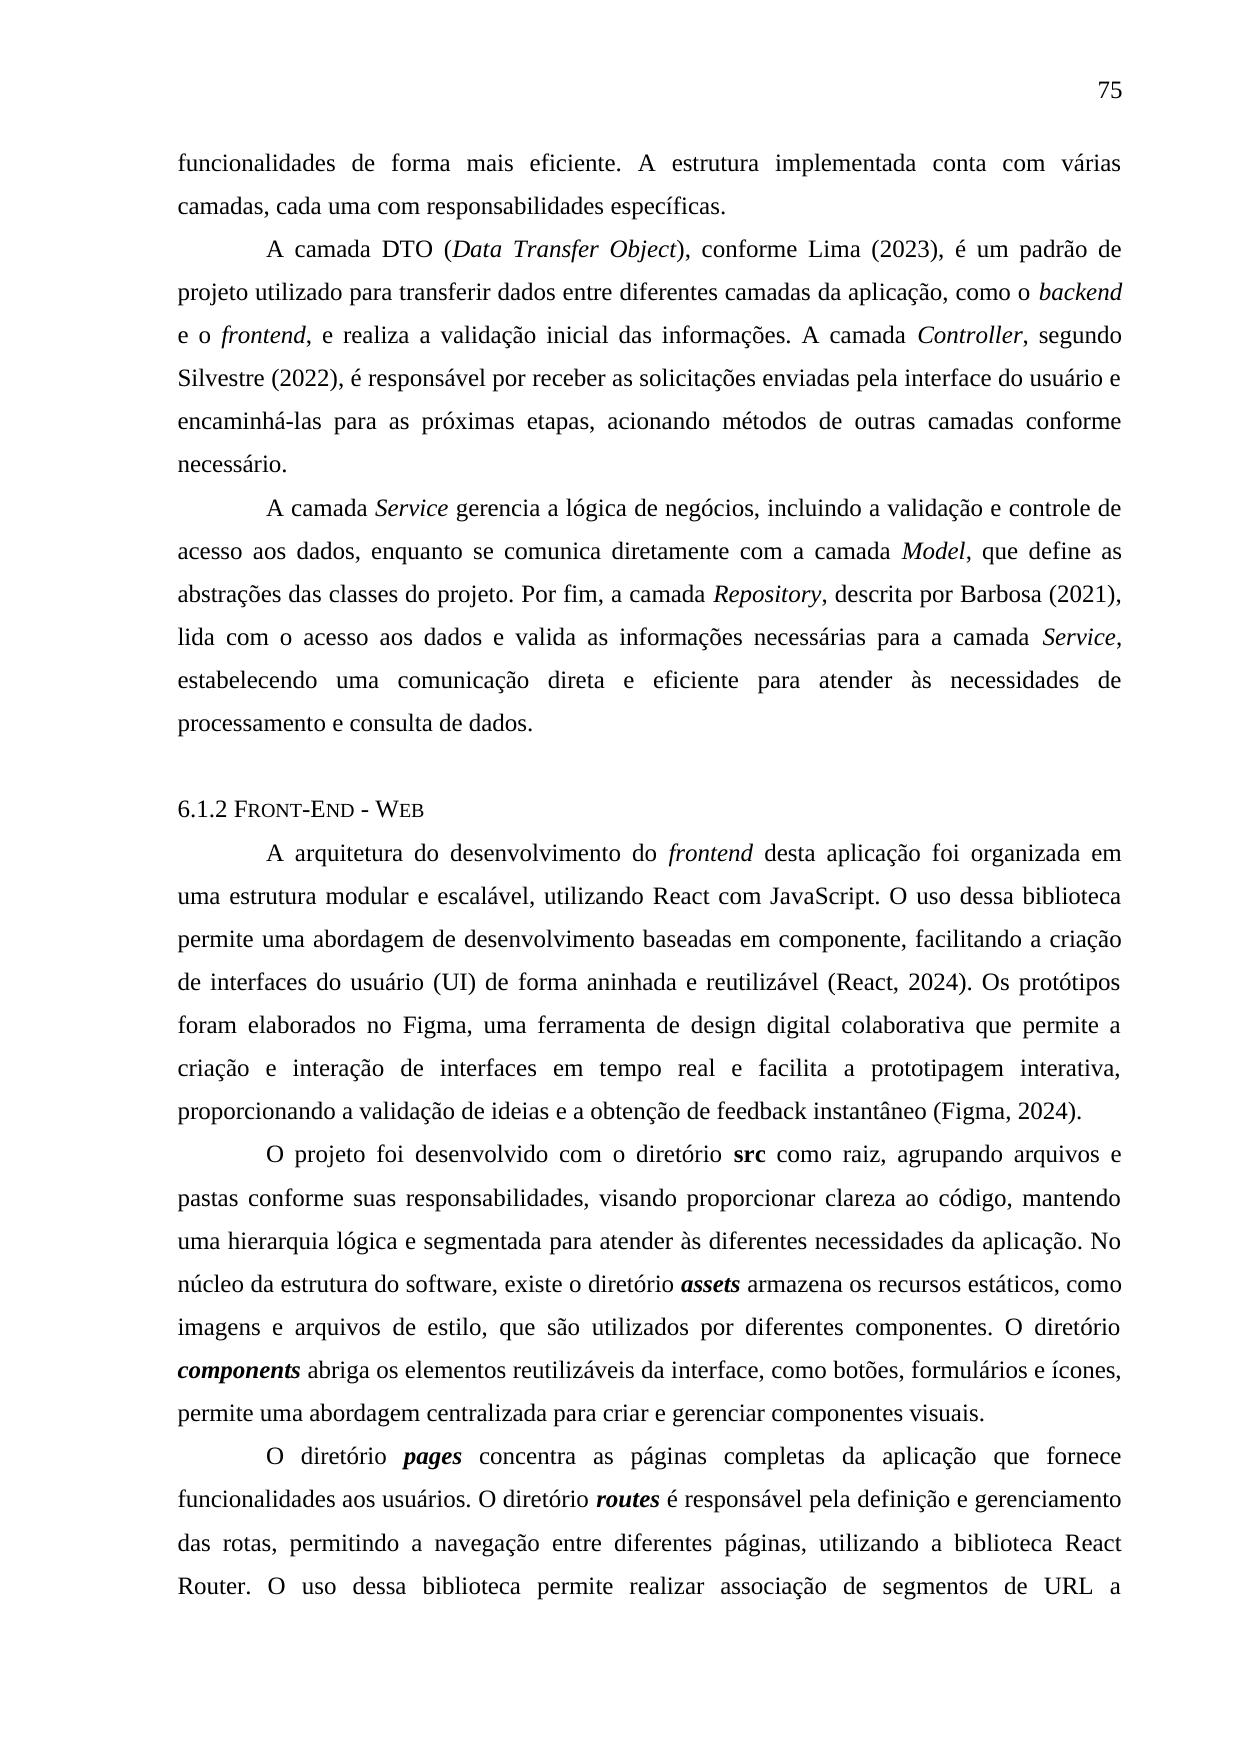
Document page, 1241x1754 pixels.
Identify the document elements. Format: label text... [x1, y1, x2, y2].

text O projeto foi desenvolvido com o diretório src como raiz, agrupando arquivos e pastas conforme suas responsabilidades, visando proporcionar clareza ao código, mantendo uma hierarquia lógica e segmentada para atender às diferentes necessidades da aplicação. No núcleo da estrutura do software, existe o diretório assets armazena os recursos estáticos, como imagens e arquivos de estilo, que são utilizados por diferentes componentes. O diretório components abriga os elementos reutilizáveis da interface, como botões, formulários e ícones, permite uma abordagem centralizada para criar e gerenciar componentes visuais. [177, 1139, 1122, 1427]
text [177, 148, 1122, 219]
text A arquitetura do desenvolvimento do frontend desta aplicação foi organizada em uma estrutura modular e escalável, utilizando React com JavaScript. O uso dessa biblioteca permite uma abordagem de desenvolvimento baseadas em componente, facilitando a criação de interfaces do usuário (UI) de forma aninhada e reutilizável (React, 2024). Os protótipos foram elaborados no Figma, uma ferramenta de design digital colaborativa que permite a criação e interação de interfaces em tempo real e facilita a prototipagem interativa, proporcionando a validação de ideias e a obtenção de feedback instantâneo (Figma, 2024). [177, 838, 1122, 1125]
text A camada Service gerencia a lógica de negócios, incluindo a validação e controle de acesso aos dados, enquanto se comunica diretamente com a camada Model, que define as abstrações das classes do projeto. Por fim, a camada Repository, descrita por Barbosa (2021), lida com o acesso aos dados e valida as informações necessárias para a camada Service, estabelecendo uma comunicação direta e eficiente para atender às necessidades de processamento e consulta de dados. [177, 493, 1122, 737]
subtitle 6.1.2 Front-End - Web [177, 794, 1122, 823]
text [177, 1441, 1122, 1599]
text A camada DTO (Data Transfer Object), conforme Lima (2023), é um padrão de projeto utilizado para transferir dados entre diferentes camadas da aplicação, como o backend e o frontend, e realiza a validação inicial das informações. A camada Controller, segundo Silvestre (2022), é responsável por receber as solicitações enviadas pela interface do usuário e encaminhá-las para as próximas etapas, acionando métodos de outras camadas conforme necessário. [177, 234, 1122, 478]
